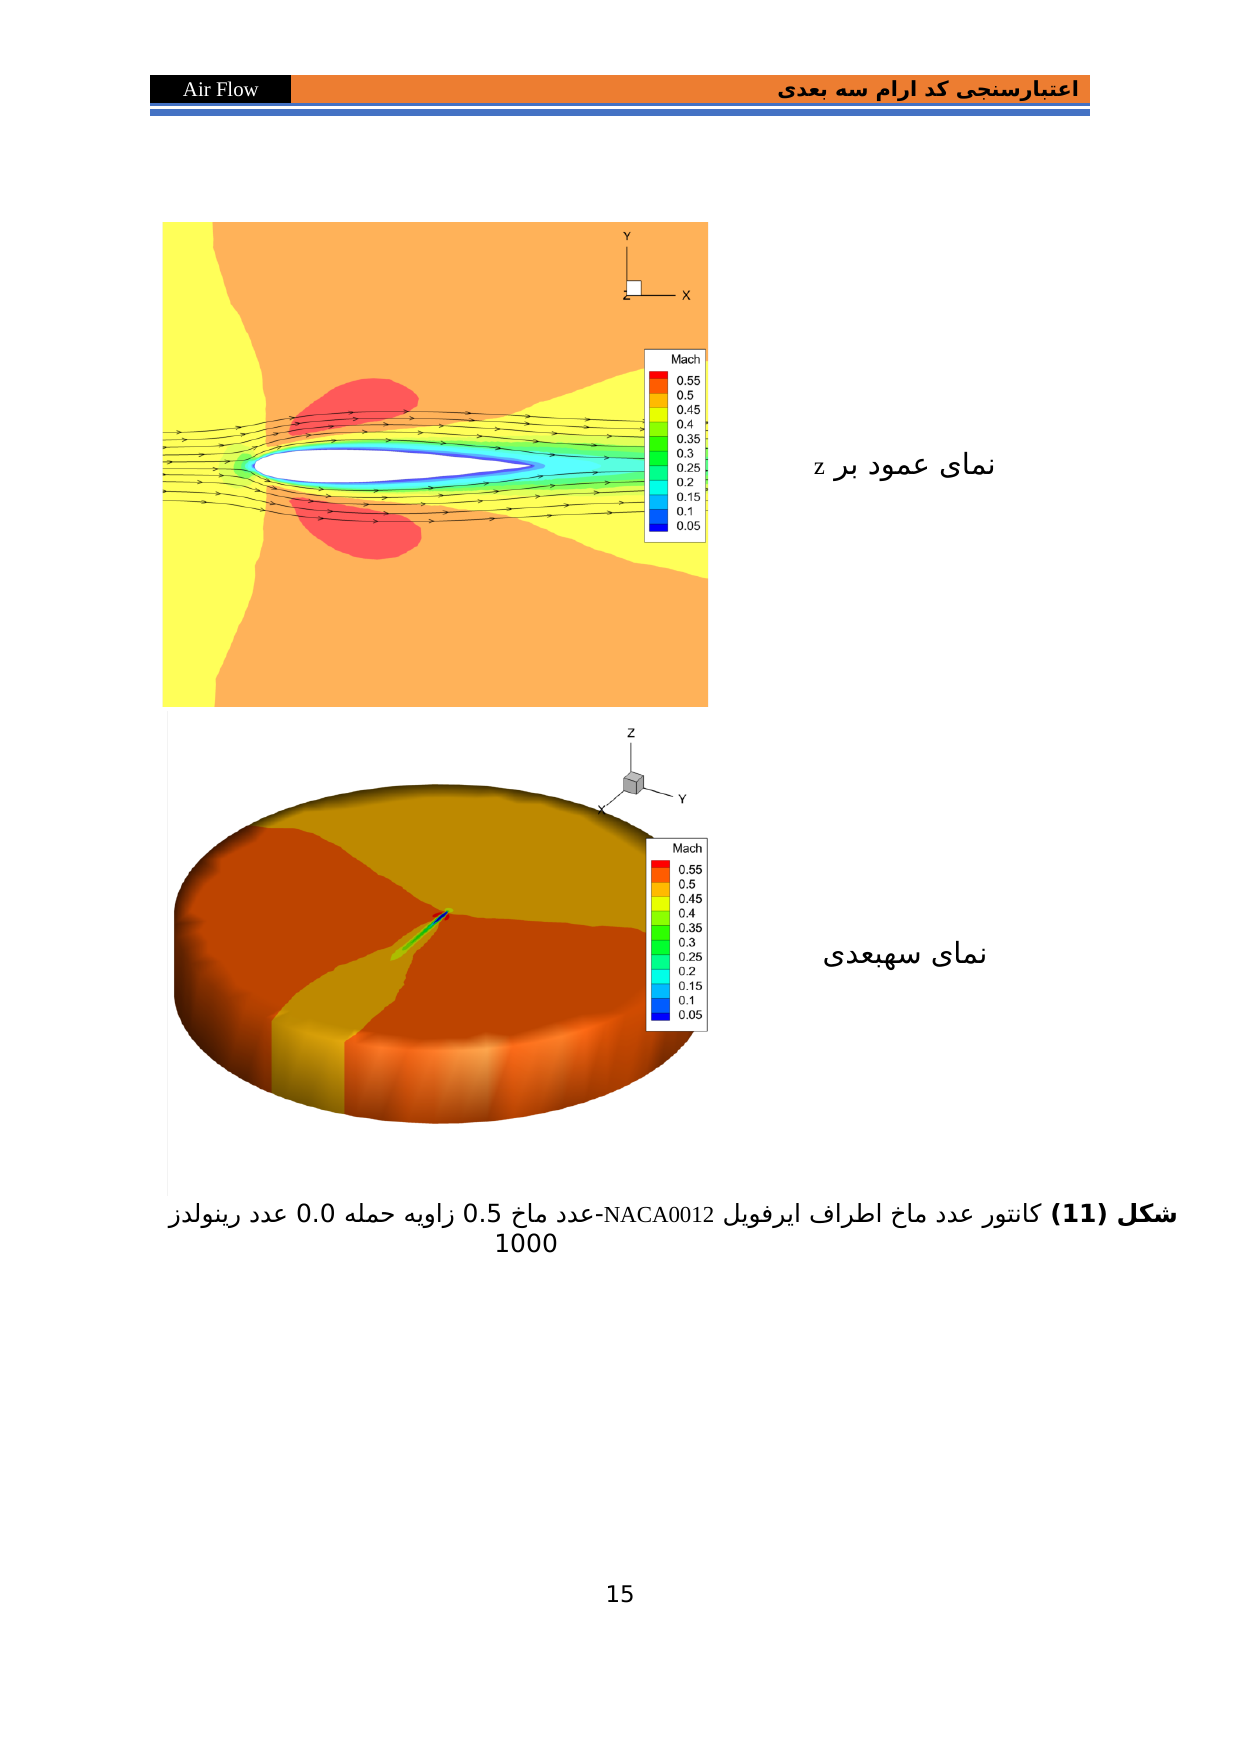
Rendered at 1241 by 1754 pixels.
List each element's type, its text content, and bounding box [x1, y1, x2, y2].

text کانتور عدد ماخ اطراف ایرفویل NACA0012-عدد ماخ 0.5 زاویه حمله 0.0 عدد رینولدز 1000 [150, 1200, 1060, 1258]
table_cell [150, 711, 719, 1200]
table_header نمای عمود بر z [720, 222, 1090, 711]
picture [167, 711, 709, 1196]
table_header [150, 222, 719, 711]
picture [162, 222, 709, 707]
table_cell نمای سهبعدی [720, 711, 1090, 1200]
